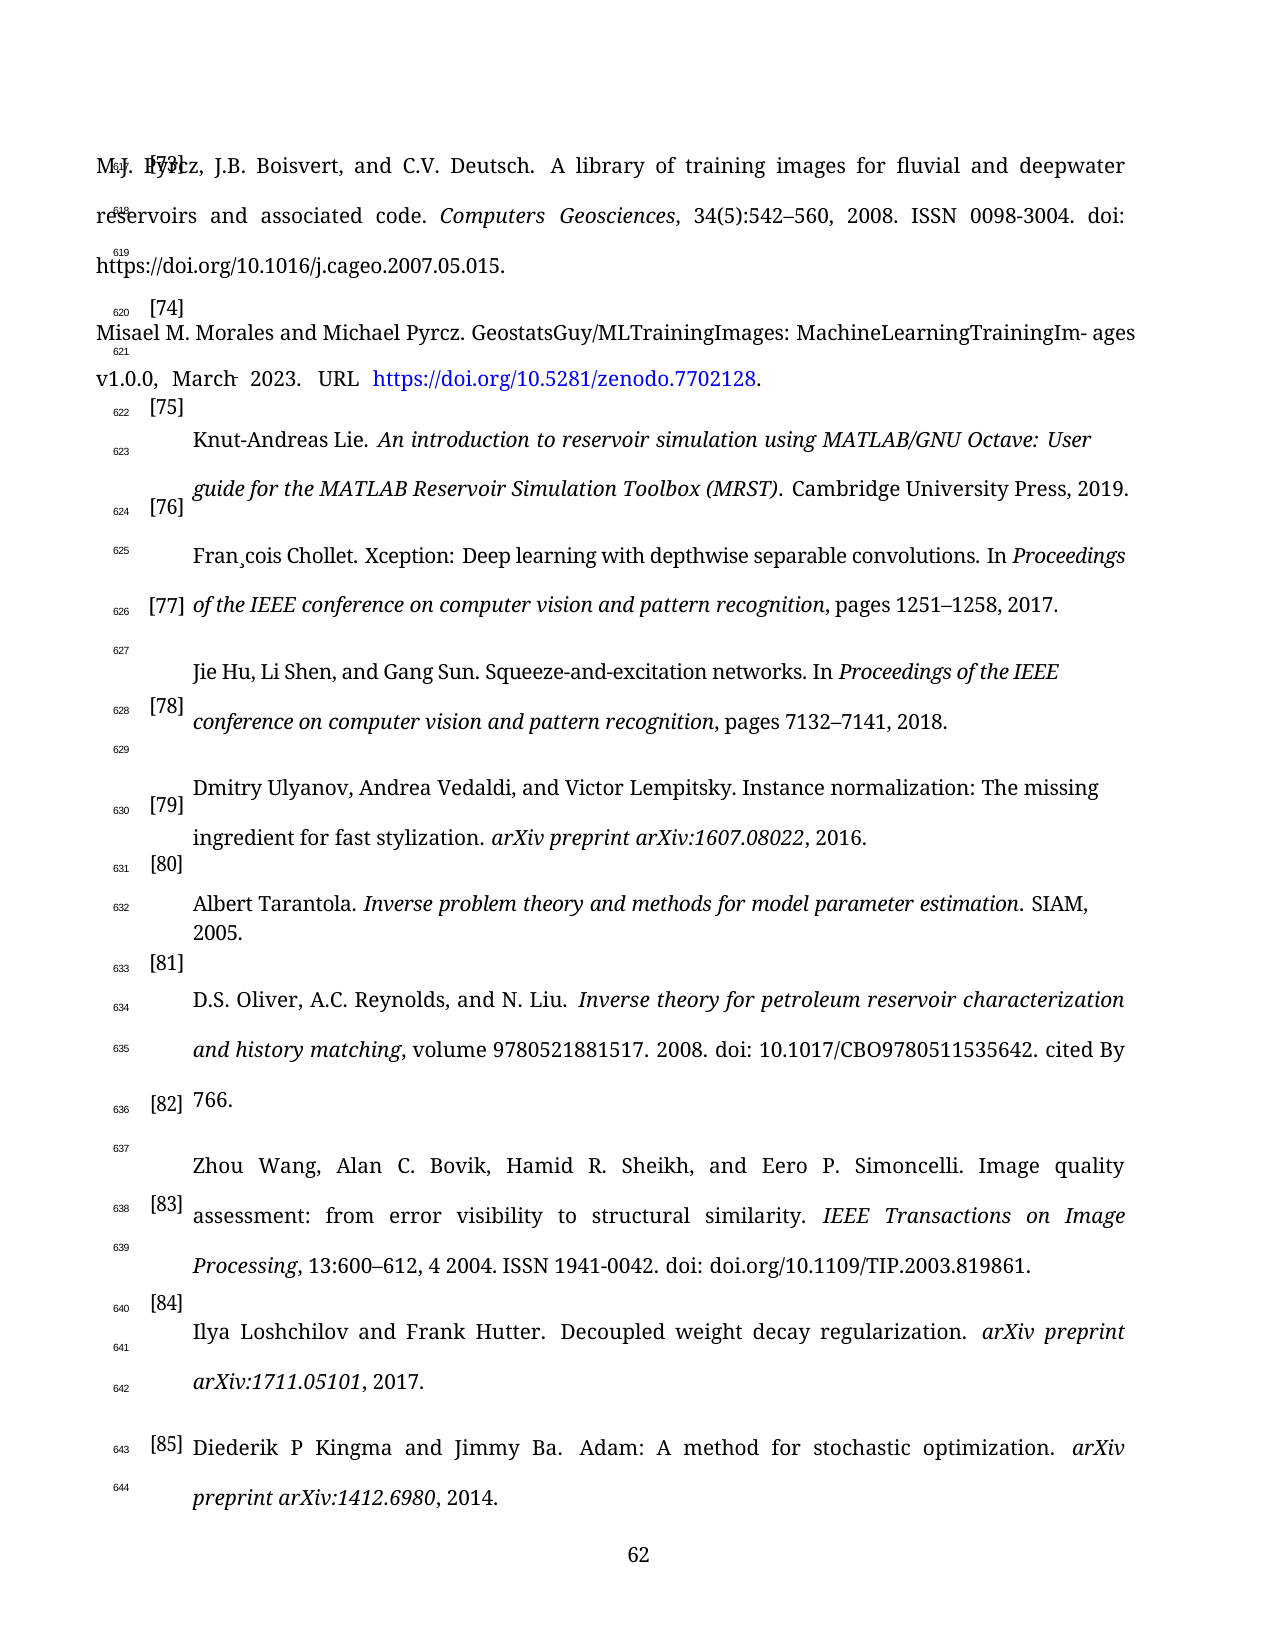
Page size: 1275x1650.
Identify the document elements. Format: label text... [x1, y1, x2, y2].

text Knut-Andreas Lie. An introduction to reservoir simulation using MATLAB/GNU Octave: User guide for the MATLAB Reservoir Simulation Toolbox (MRST). Cambridge University Press, 2019. [193, 425, 1142, 503]
text M.J. Pyrcz, J.B. Boisvert, and C.V. Deutsch. A library of training images for fluvial and deepwater reservoirs and associated code. Computers Geosciences, 34(5):542–560, 2008. ISSN 0098-3004. doi: https://doi.org/10.1016/j.cageo.2007.05.015. [96, 152, 1126, 279]
text Misael M. Morales and Michael Pyrcz. GeostatsGuy/MLTrainingImages: MachineLearningTrainingIm- ages v1.0.0, March 2023. URL https://doi.org/10.5281/zenodo.7702128. [96, 318, 1142, 392]
text D.S. Oliver, A.C. Reynolds, and N. Liu. Inverse theory for petroleum reservoir characterization and history matching, volume 9780521881517. 2008. doi: 10.1017/CBO9780511535642. cited By 766. [193, 986, 1125, 1113]
text Diederik P Kingma and Jimmy Ba. Adam: A method for stochastic optimization. arXiv preprint arXiv:1412.6980, 2014. [193, 1433, 1125, 1512]
text Zhou Wang, Alan C. Bovik, Hamid R. Sheikh, and Eero P. Simoncelli. Image quality assessment: from error visibility to structural similarity. IEEE Transactions on Image Processing, 13:600–612, 4 2004. ISSN 1941-0042. doi: doi.org/10.1109/TIP.2003.819861. [193, 1151, 1126, 1279]
text Jie Hu, Li Shen, and Gang Sun. Squeeze-and-excitation networks. In Proceedings of the IEEE conference on computer vision and pattern recognition, pages 7132–7141, 2018. [193, 657, 1137, 735]
text Dmitry Ulyanov, Andrea Vedaldi, and Victor Lempitsky. Instance normalization: The missing ingredient for fast stylization. arXiv preprint arXiv:1607.08022, 2016. [193, 773, 1142, 851]
text Ilya Loshchilov and Frank Hutter. Decoupled weight decay regularization. arXiv preprint arXiv:1711.05101, 2017. [193, 1317, 1125, 1396]
text Fran¸cois Chollet. Xception: Deep learning with depthwise separable convolutions. In Proceedings of the IEEE conference on computer vision and pattern recognition, pages 1251–1258, 2017. [193, 541, 1142, 619]
text Albert Tarantola. Inverse problem theory and methods for model parameter estimation. SIAM, 2005. [193, 889, 1142, 946]
